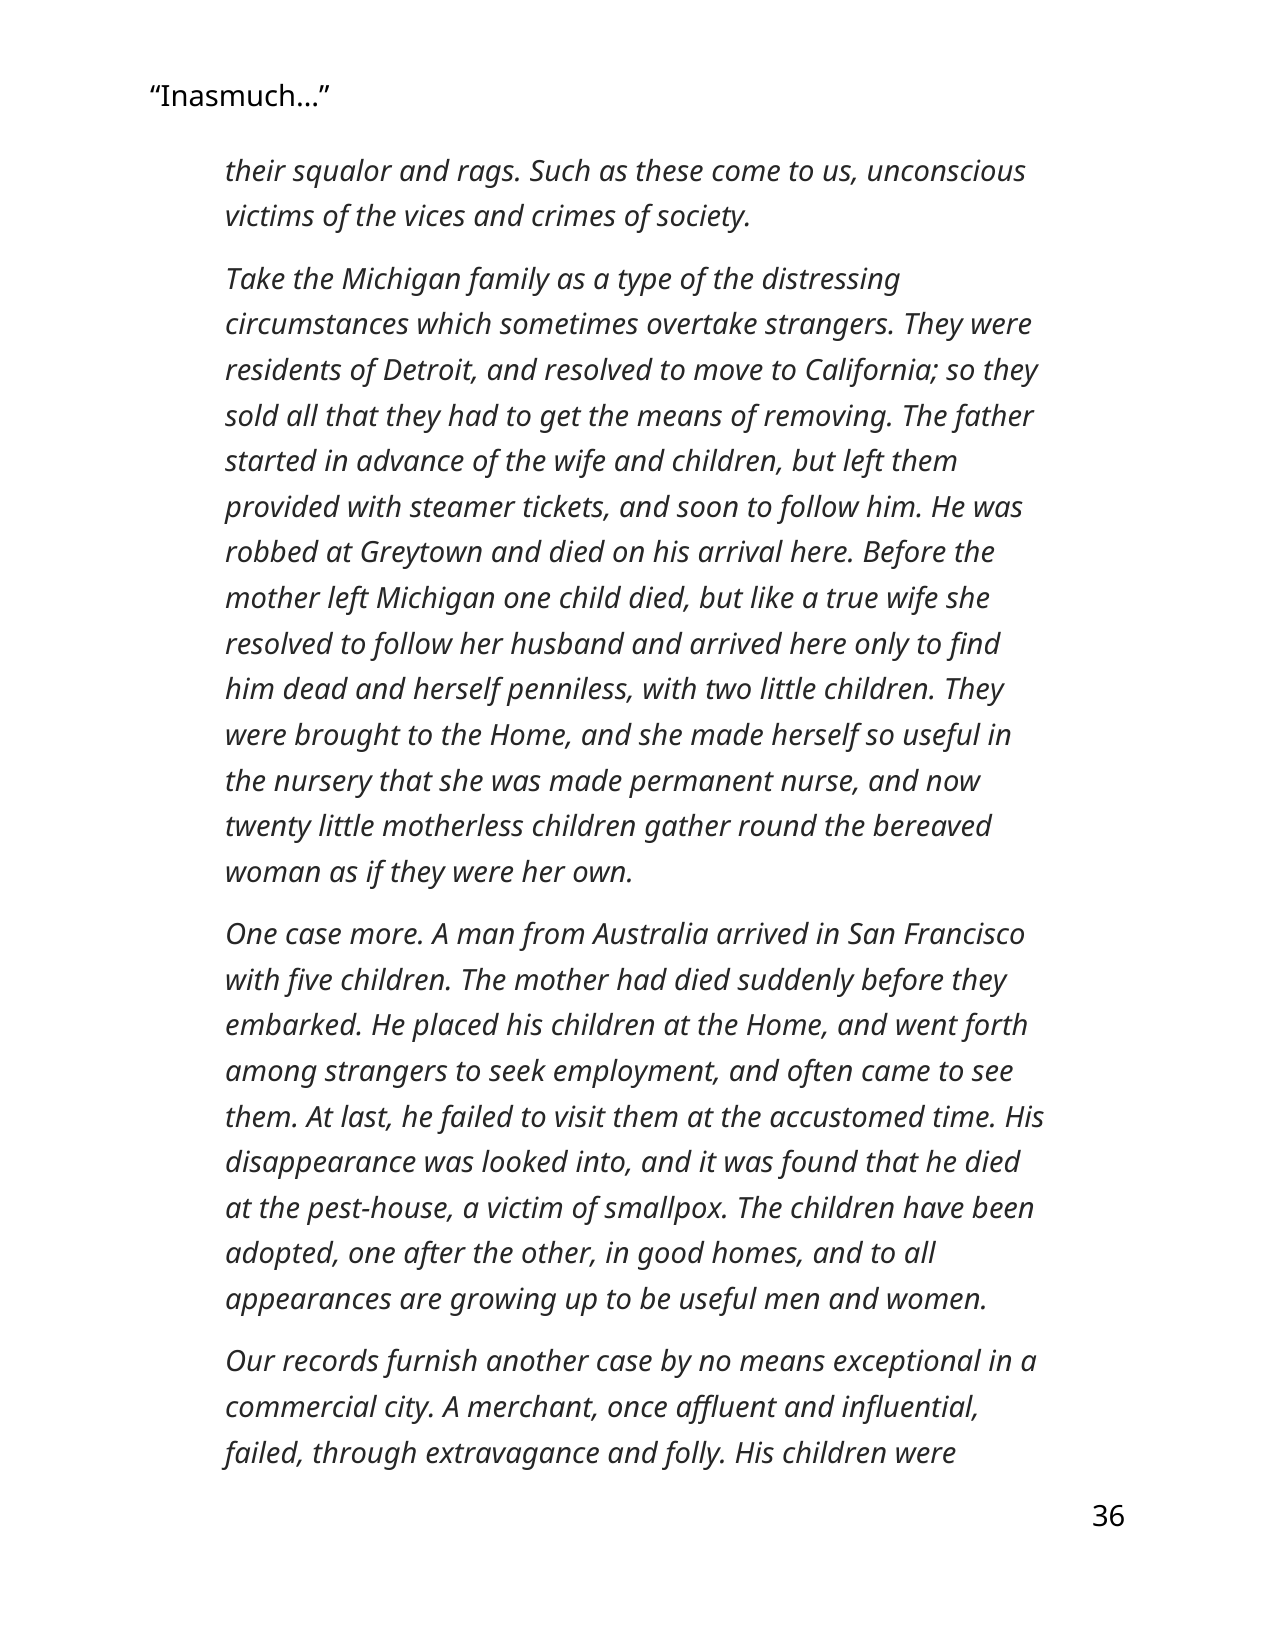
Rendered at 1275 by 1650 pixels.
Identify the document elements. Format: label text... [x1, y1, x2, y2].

text One case more. A man from Australia arrived in San Francisco with five children. The mother had died suddenly before they embarked. He placed his children at the Home, and went forth among strangers to seek employment, and often came to see them. At last, he failed to visit them at the accustomed time. His disappearance was looked into, and it was found that he died at the pest-house, a victim of smallpox. The children have been adopted, one after the other, in good homes, and to all appearances are growing up to be useful men and women. [225, 913, 1050, 1318]
text Take the Michigan family as a type of the distressing circumstances which sometimes overtake strangers. They were residents of Detroit, and resolved to move to California; so they sold all that they had to get the means of removing. The father started in advance of the wife and children, but left them provided with steamer tickets, and soon to follow him. He was robbed at Greytown and died on his arrival here. Before the mother left Michigan one child died, but like a true wife she resolved to follow her husband and arrived here only to find him dead and herself penniless, with two little children. They were brought to the Home, and she made herself so useful in the nursery that she was made permanent nurse, and now twenty little motherless children gather round the bereaved woman as if they were her own. [225, 258, 1050, 891]
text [225, 1341, 1050, 1472]
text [225, 150, 1050, 235]
